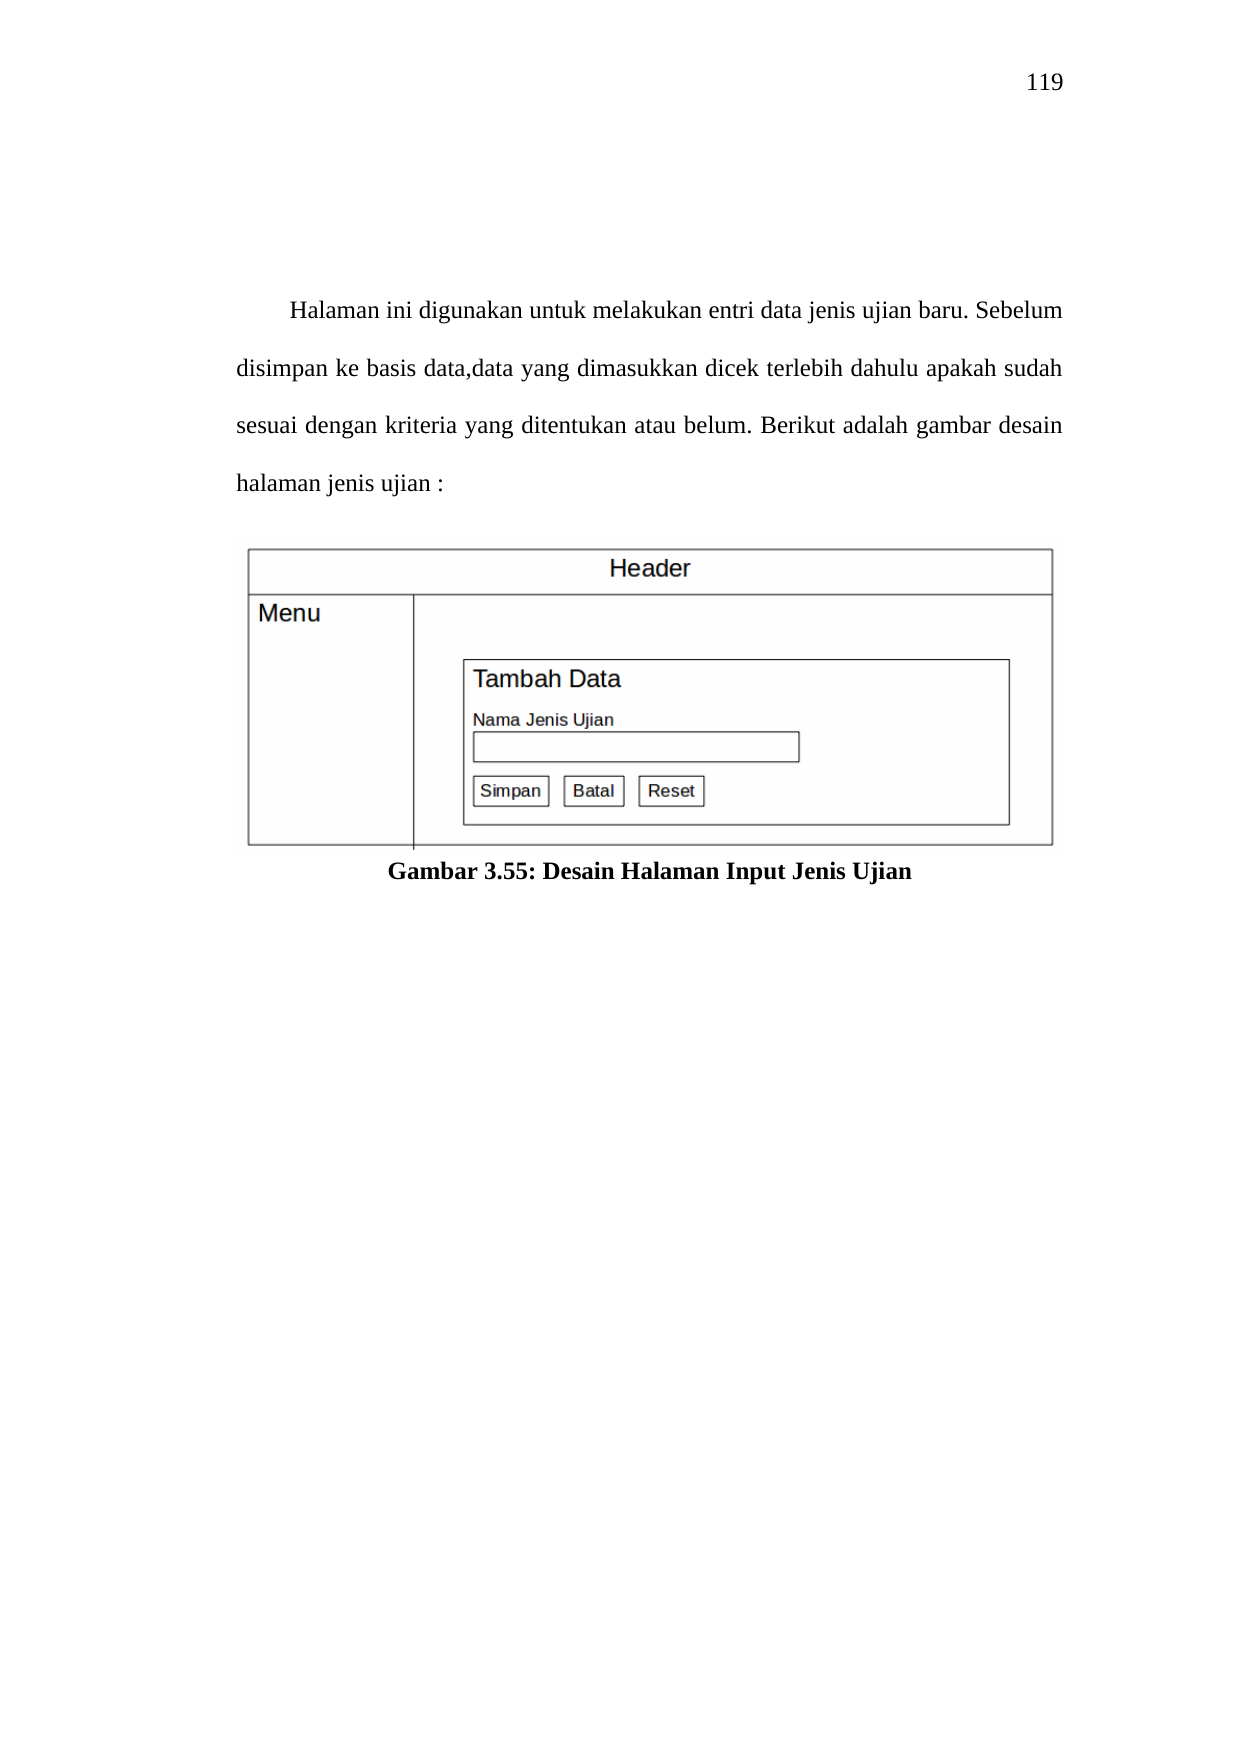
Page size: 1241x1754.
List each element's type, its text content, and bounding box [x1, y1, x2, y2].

text Halaman ini digunakan untuk melakukan entri data jenis ujian baru. Sebelum disimpan ke basis data,data yang dimasukkan dicek terlebih dahulu apakah sudah sesuai dengan kriteria yang ditentukan atau belum. Berikut adalah gambar desain halaman jenis ujian : [236, 295, 1063, 497]
picture [236, 537, 1064, 857]
